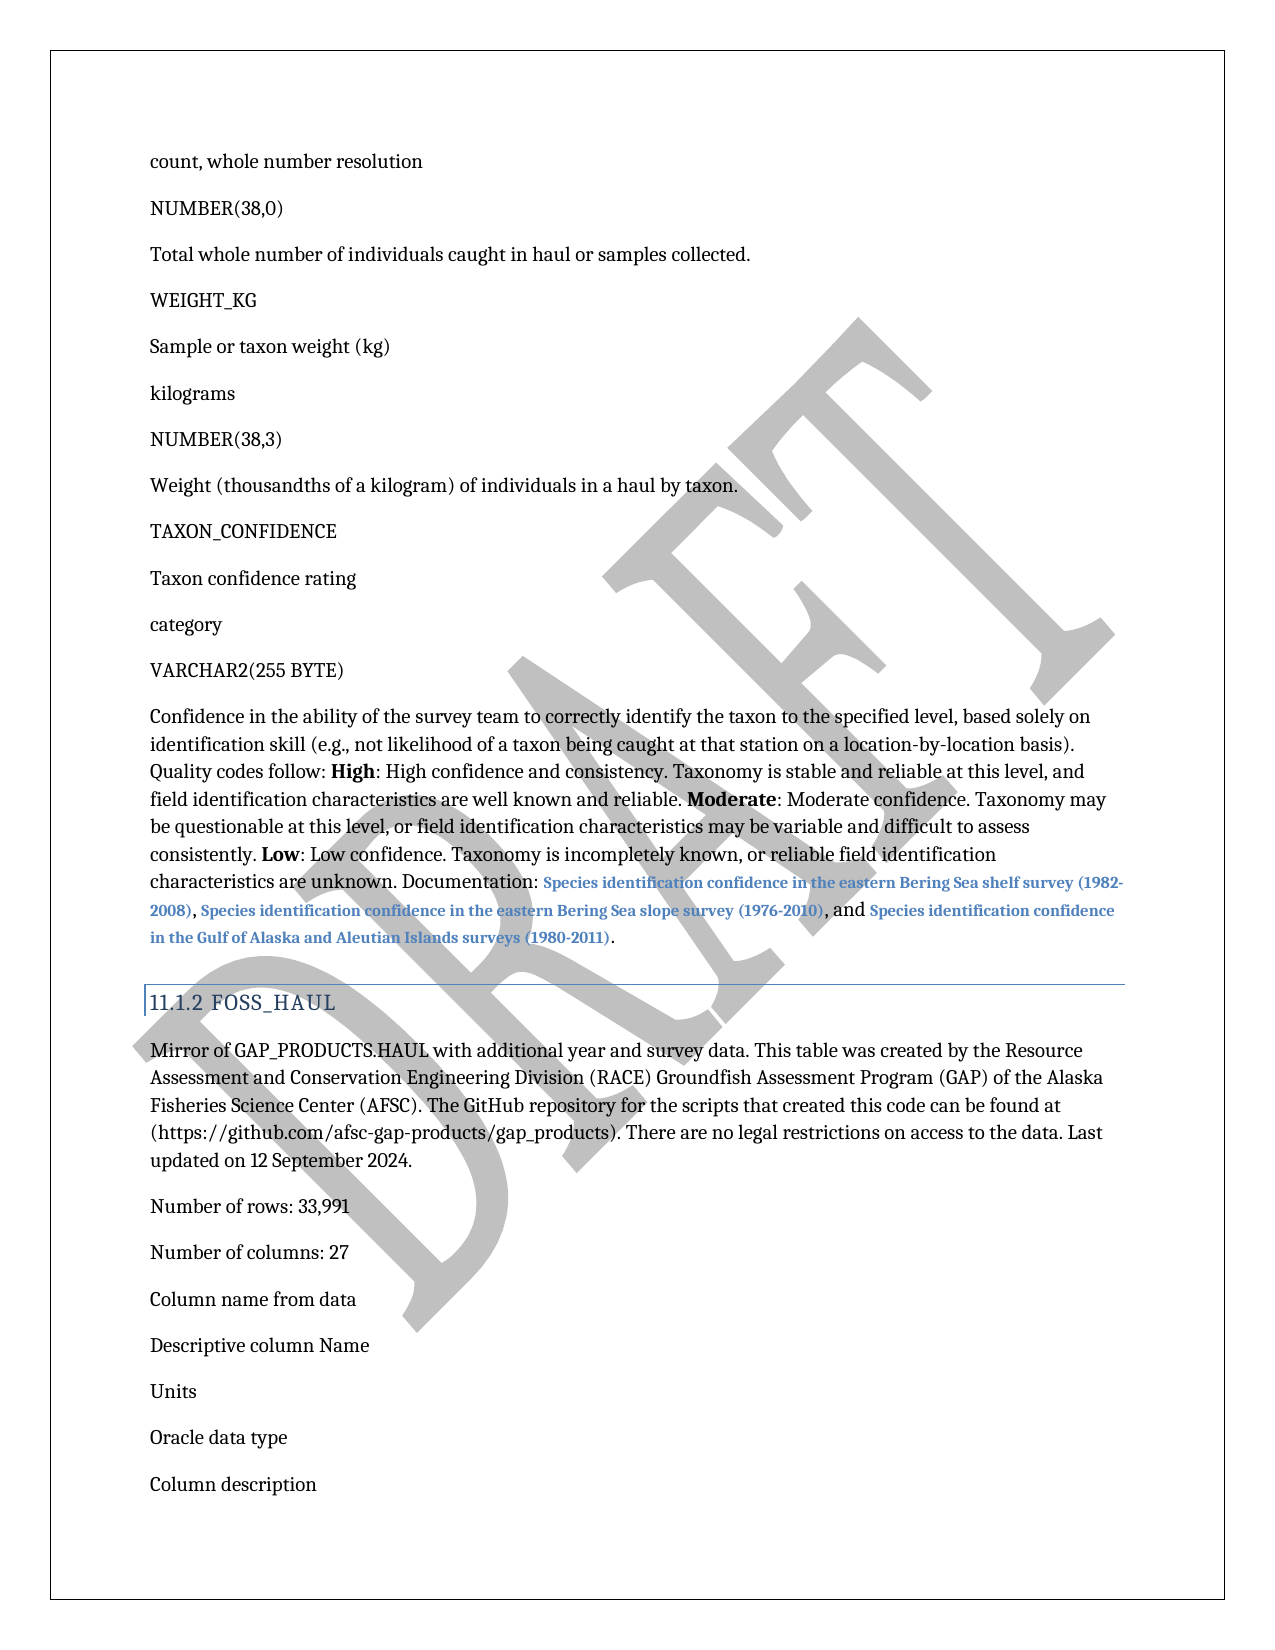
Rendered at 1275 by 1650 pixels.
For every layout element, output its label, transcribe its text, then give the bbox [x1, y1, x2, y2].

text Oracle data type [150, 1426, 1125, 1450]
text TAXON_CONFIDENCE [150, 520, 1125, 544]
text Number of rows: 33,991 [150, 1195, 1125, 1219]
text Number of columns: 27 [150, 1241, 1125, 1265]
text Confidence in the ability of the survey team to correctly identify the taxon to the specified level, based solely on identification skill (e.g., not likelihood of a taxon being caught at that station on a location-by-location basis). Quality codes follow: High: High confidence and consistency. Taxonomy is stable and reliable at this level, and field identification characteristics are well known and reliable. Moderate: Moderate confidence. Taxonomy may be questionable at this level, or field identification characteristics may be variable and difficult to assess consistently. Low: Low confidence. Taxonomy is incompletely known, or reliable field identification characteristics are unknown. Documentation: Species identification confidence in the eastern Bering Sea shelf survey (1982-2008), Species identification confidence in the eastern Bering Sea slope survey (1976-2010), and Species identification confidence in the Gulf of Alaska and Aleutian Islands surveys (1980-2011). [150, 705, 1125, 949]
text NUMBER(38,3) [150, 427, 1125, 451]
text Column description [150, 1472, 1125, 1496]
text Sample or taxon weight (kg) [150, 335, 1125, 359]
text VARCHAR2(255 BYTE) [150, 659, 1125, 683]
text count, whole number resolution [150, 150, 1125, 174]
text WEIGHT_KG [150, 289, 1125, 313]
text Mirror of GAP_PRODUCTS.HAUL with additional year and survey data. This table was created by the Resource Assessment and Conservation Engineering Division (RACE) Groundfish Assessment Program (GAP) of the Alaska Fisheries Science Center (AFSC). The GitHub repository for the scripts that created this code can be found at (https://github.com/afsc-gap-products/gap_products). There are no legal restrictions on access to the data. Last updated on 12 September 2024. [150, 1038, 1125, 1172]
text Descriptive column Name [150, 1333, 1125, 1357]
text Weight (thousandths of a kilogram) of individuals in a haul by taxon. [150, 474, 1125, 498]
text Column name from data [150, 1287, 1125, 1311]
subtitle 11.1.2 FOSS_HAUL [146, 985, 1125, 1016]
text NUMBER(38,0) [150, 196, 1125, 220]
text category [150, 612, 1125, 636]
text Total whole number of individuals caught in haul or samples collected. [150, 242, 1125, 266]
text Taxon confidence rating [150, 566, 1125, 590]
text Units [150, 1380, 1125, 1404]
text kilograms [150, 381, 1125, 405]
